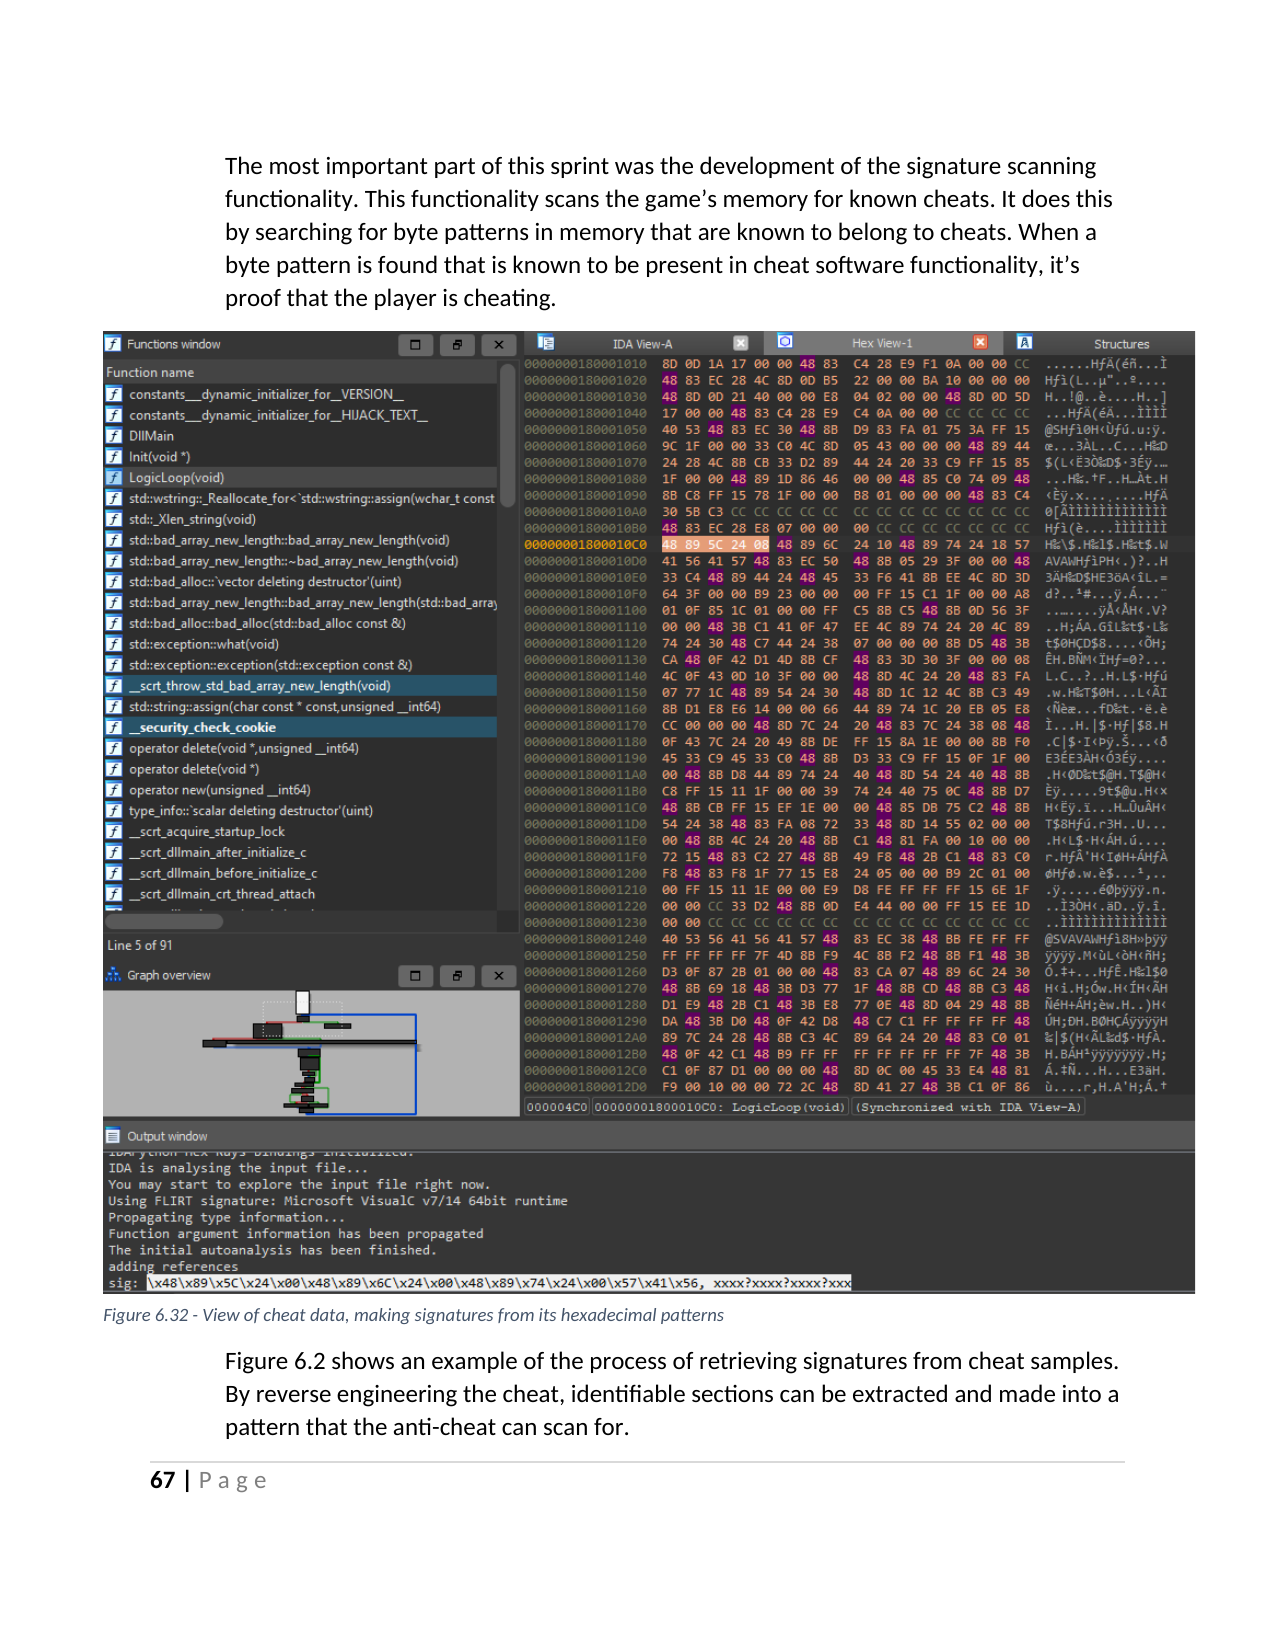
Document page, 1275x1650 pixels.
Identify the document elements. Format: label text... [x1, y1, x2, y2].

text The most important part of this sprint was the development of the signature scanning functionality. This functionality scans the game’s memory for known cheats. It does this by searching for byte patterns in memory that are known to belong to cheats. When a byte pattern is found that is known to be present in cheat software functionality, it’s proof that the player is cheating. [225, 150, 1125, 312]
picture [103, 331, 1196, 1294]
text Figure 6.2 shows an example of the process of retrieving signatures from cheat samples. By reverse engineering the cheat, identifiable sections can be extracted and made into a pattern that the anti-cheat can scan for. [225, 1326, 1125, 1441]
